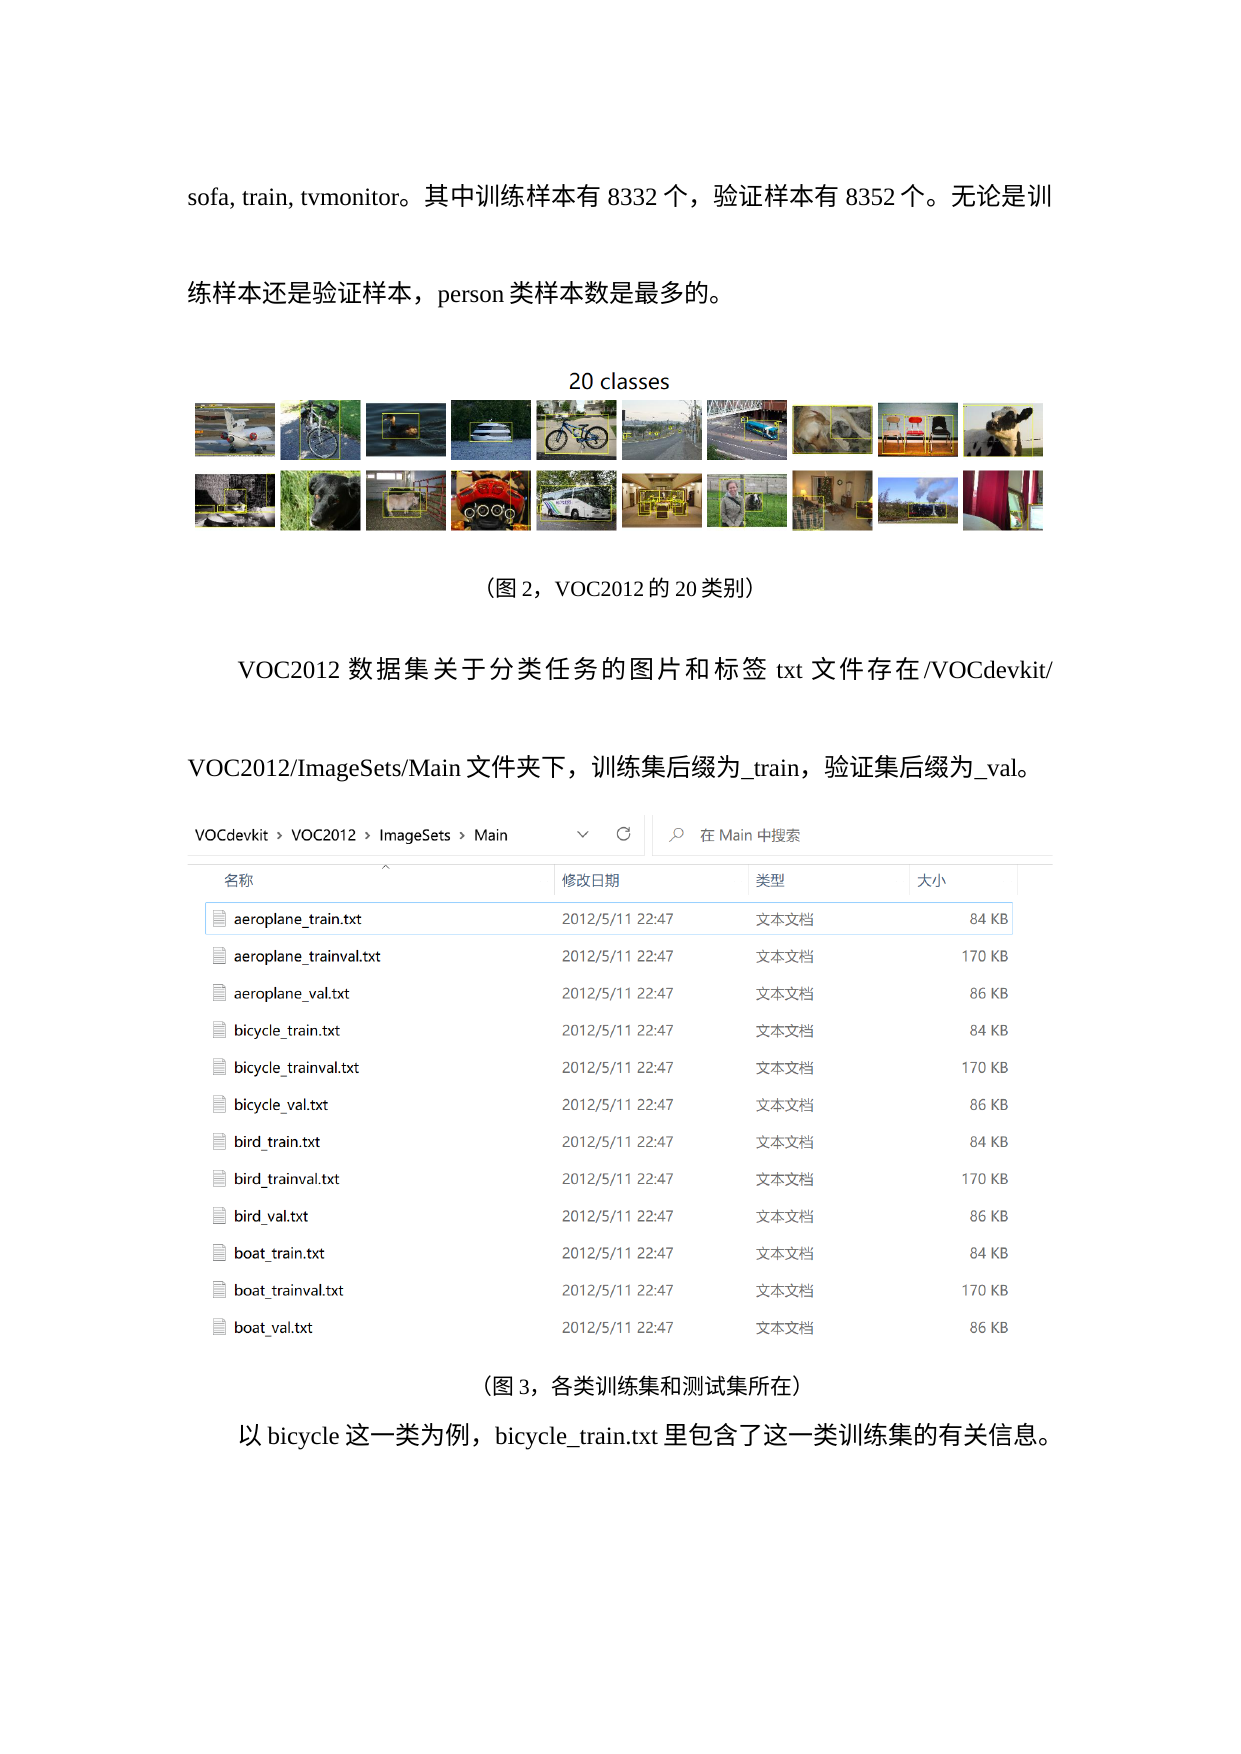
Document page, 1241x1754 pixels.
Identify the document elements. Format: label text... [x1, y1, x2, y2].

text 以bicycle这一类为例，bicycle_train.txt里包含了这一类训练集的有关信息。 [187, 1401, 1053, 1466]
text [187, 162, 1053, 324]
picture [187, 342, 1053, 547]
text VOC2012数据集关于分类任务的图片和标签txt文件存在/VOCdevkit/VOC2012/ImageSets/Main文件夹下，训练集后缀为_train，验证集后缀为_val。 [187, 635, 1053, 798]
text （图2，VOC2012的20类别） [187, 570, 1053, 603]
text （图3，各类训练集和测试集所在） [187, 1368, 1053, 1401]
picture [187, 815, 1053, 1354]
